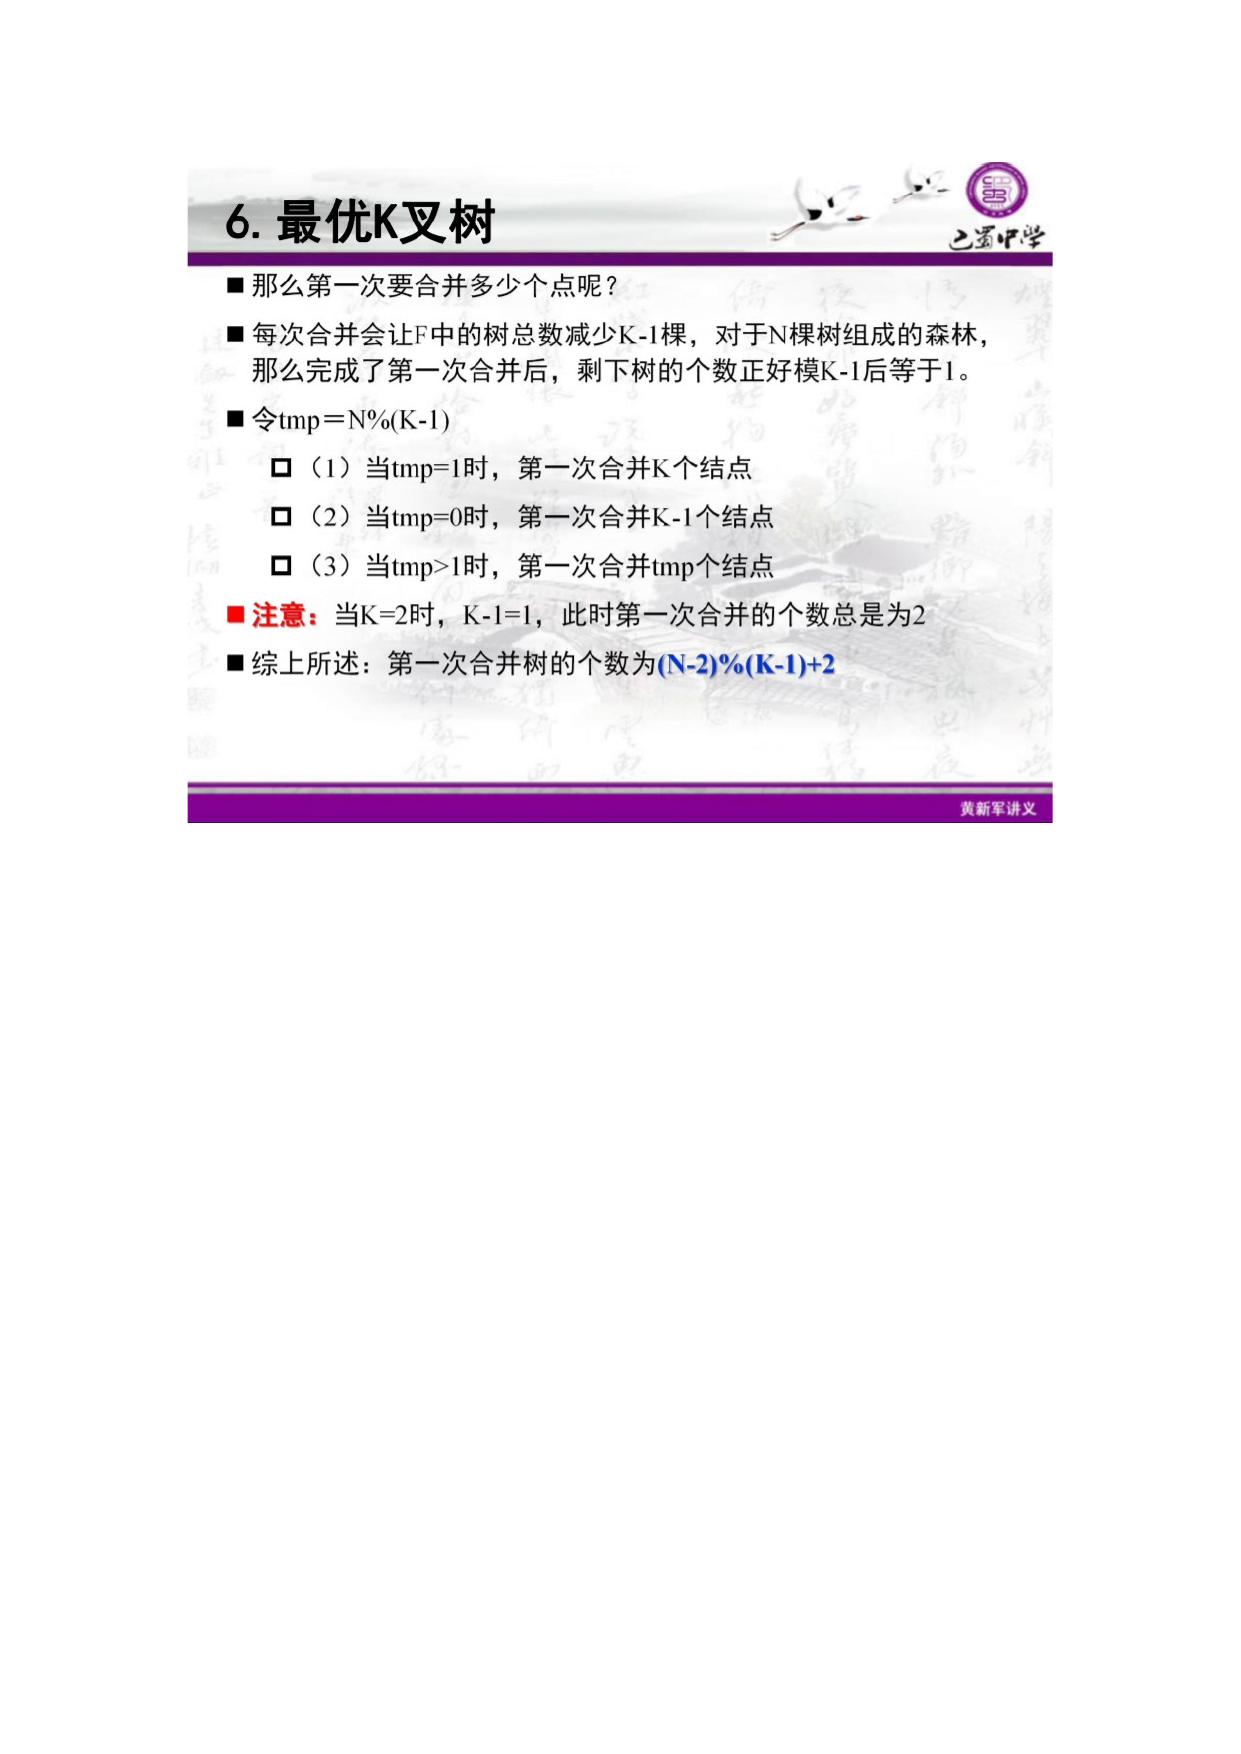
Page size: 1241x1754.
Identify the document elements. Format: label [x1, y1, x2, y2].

picture [187, 162, 1053, 823]
